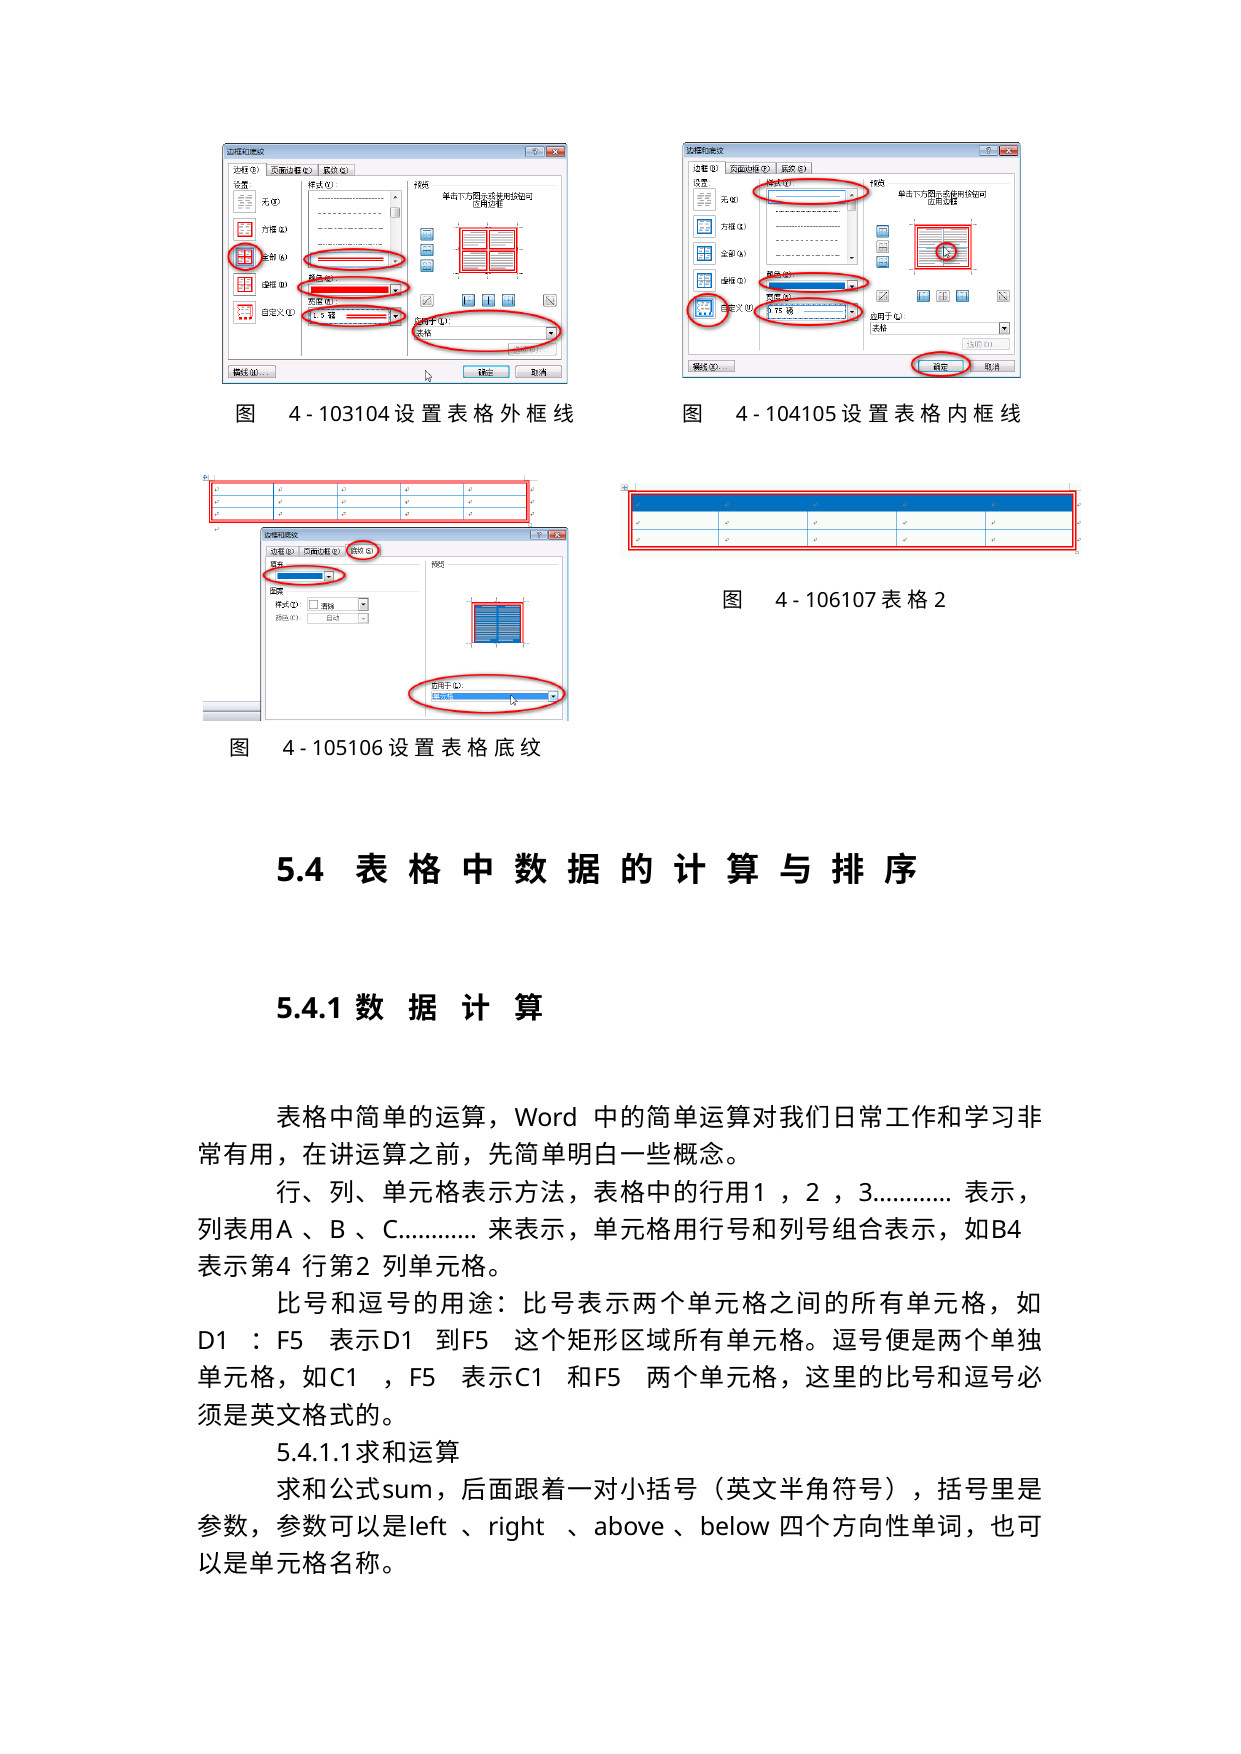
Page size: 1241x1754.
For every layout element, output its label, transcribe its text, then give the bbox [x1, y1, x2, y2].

subtitle 5.4.1 数据计算 [197, 968, 1043, 1043]
table_header 图 4 - 设置表格内框线 [630, 133, 1074, 431]
list 求和公式sum，后面跟着一对小括号（英文半角符号），括号里是参数，参数可以是left、right、above、below四个方向性单词，也可以是单元格名称。 [197, 1469, 1043, 1581]
text 表格中简单的运算，Word中的简单运算对我们日常工作和学习非常有用，在讲运算之前，先简单明白一些概念。 [197, 1097, 1043, 1172]
table_header 图 4 - 表格2 [590, 468, 1074, 765]
text 比号和逗号的用途：比号表示两个单元格之间的所有单元格，如D1：F5表示D1到F5这个矩形区域所有单元格。逗号便是两个单独单元格，如C1，F5表示C1和F5两个单元格，这里的比号和逗号必须是英文格式的。 [197, 1283, 1043, 1432]
list 5.4.1.1求和运算 [197, 1432, 1043, 1469]
picture [202, 475, 569, 721]
text 行、列、单元格表示方法，表格中的行用1，2，3…………表示，列表用A、B、C…………来表示，单元格用行号和列号组合表示，如B4表示第4行第2列单元格。 [197, 1172, 1043, 1283]
subtitle 5.4 表格中数据的计算与排序 [197, 830, 1043, 904]
table_header 图 4 - 设置表格底纹 [186, 468, 590, 765]
picture [222, 143, 568, 384]
table_header 图 4 - 设置表格外框线 [186, 133, 630, 431]
picture [620, 483, 1082, 558]
picture [682, 142, 1021, 378]
